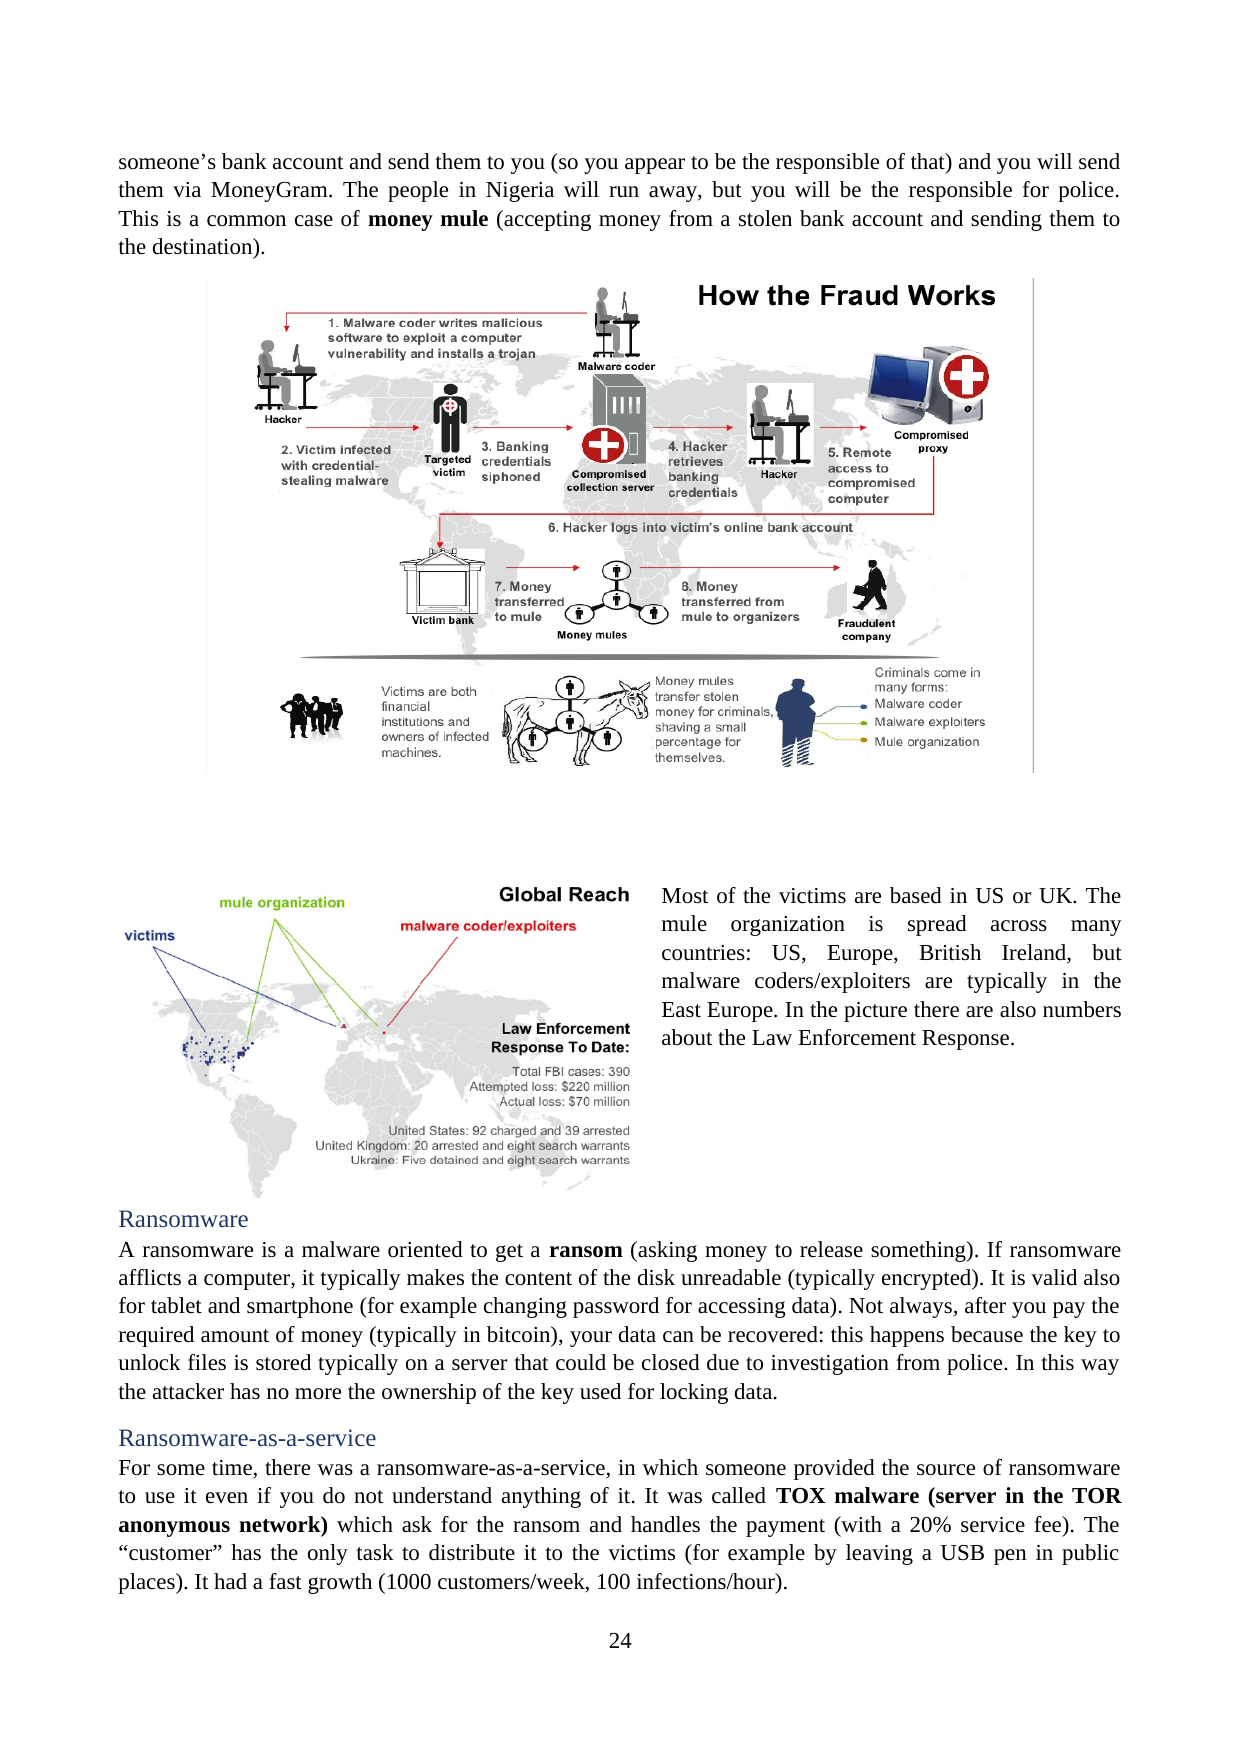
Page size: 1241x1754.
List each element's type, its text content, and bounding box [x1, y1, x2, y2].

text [118, 148, 1122, 259]
text A ransomware is a malware oriented to get a ransom (asking money to release something). If ransomware afflicts a computer, it typically makes the content of the disk unreadable (typically encrypted). It is valid also for tablet and smartphone (for example changing password for accessing data). Not always, after you pay the required amount of money (typically in bitcoin), your data can be recovered: this happens because the key to unlock files is stored typically on a server that could be closed due to investigation from police. In this way the attacker has no more the ownership of the key used for locking data. [118, 1236, 1122, 1404]
subtitle Ransomware [118, 1204, 1122, 1233]
picture [206, 278, 1034, 773]
picture [118, 882, 643, 1198]
text For some time, there was a ransomware-as-a-service, in which someone provided the source of ransomware to use it even if you do not understand anything of it. It was called TOX malware (server in the TOR anonymous network) which ask for the ransom and handles the payment (with a 20% service fee). The “customer” has the only task to distribute it to the victims (for example by leaving a USB pen in public places). It had a fast growth (1000 customers/week, 100 infections/hour). [118, 1454, 1122, 1594]
subtitle Ransomware-as-a-service [118, 1423, 1122, 1452]
text Most of the victims are based in US or UK. The mule organization is spread across many countries: US, Europe, British Ireland, but malware coders/exploiters are typically in the East Europe. In the picture there are also numbers about the Law Enforcement Response. [643, 882, 1122, 1051]
